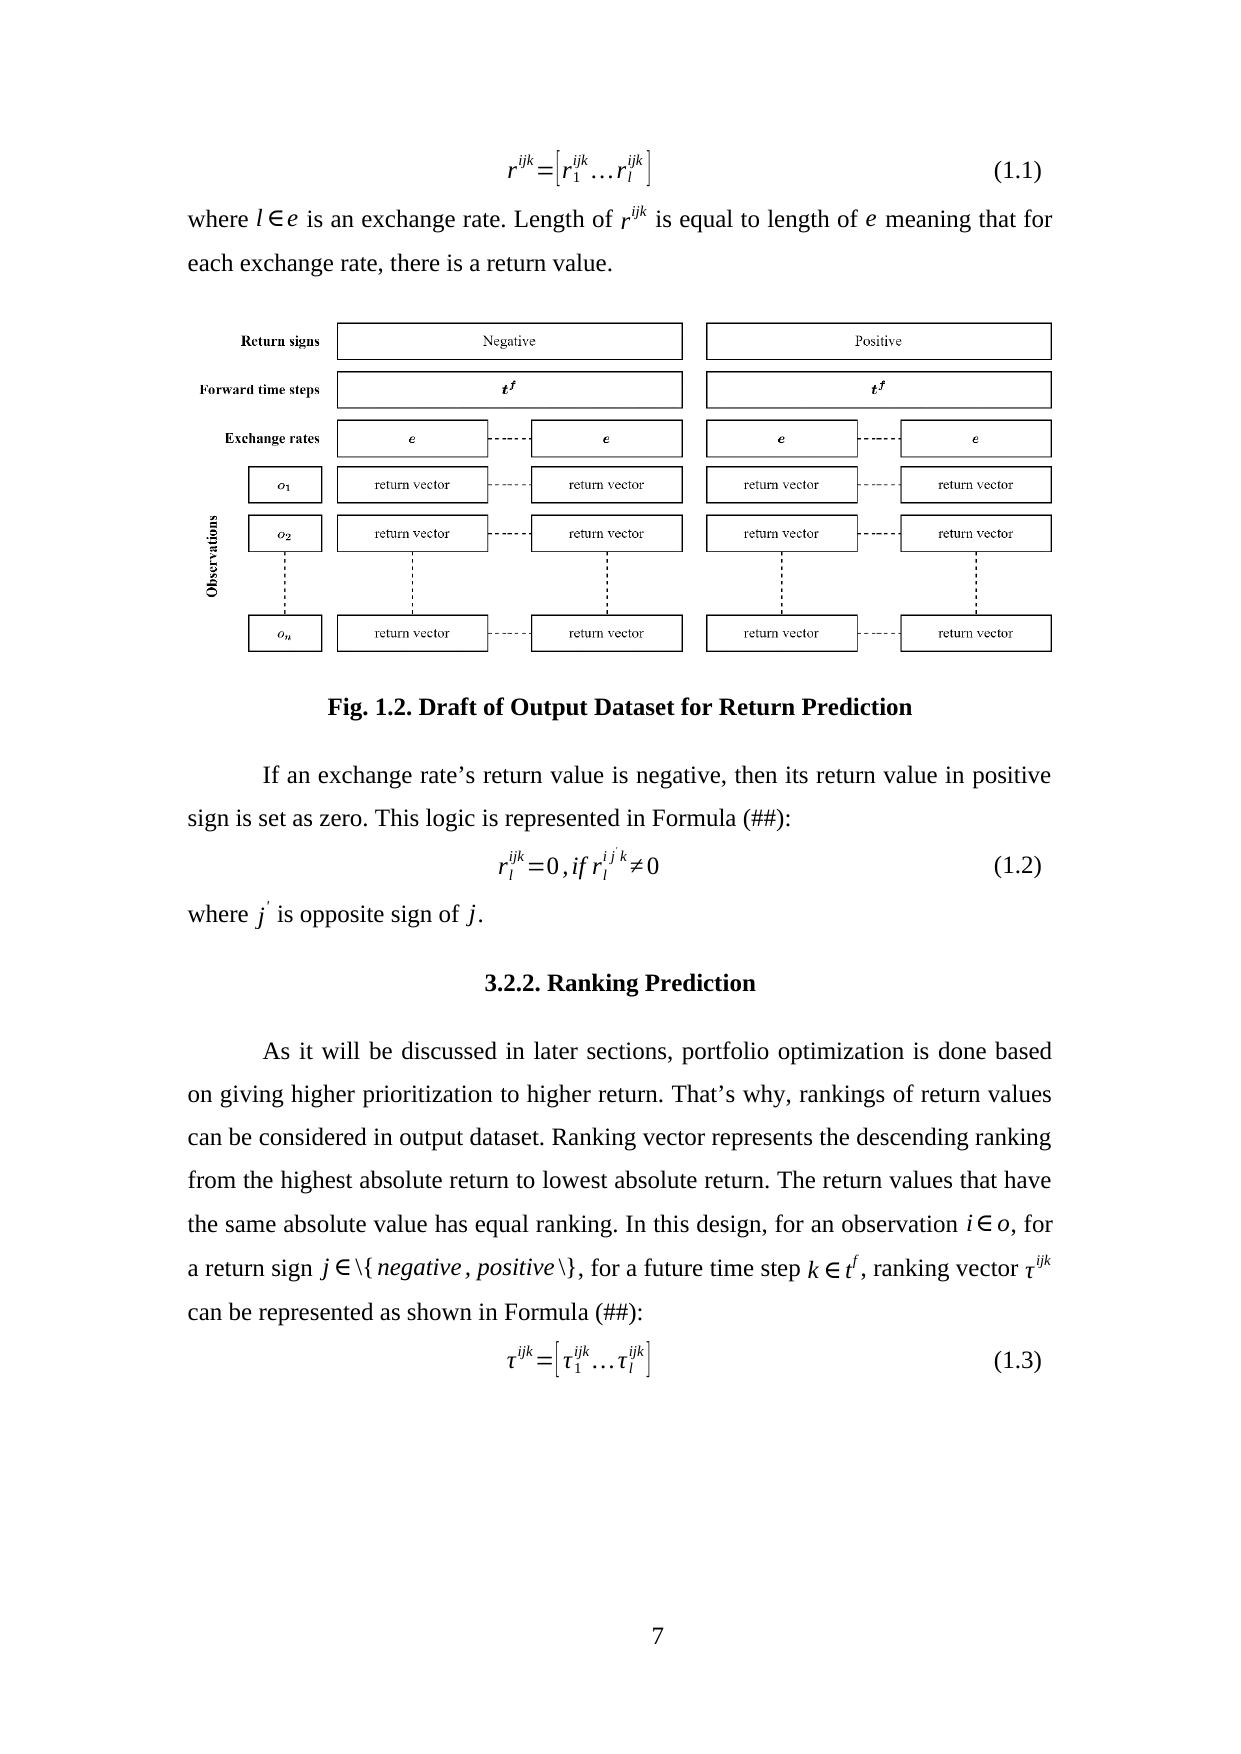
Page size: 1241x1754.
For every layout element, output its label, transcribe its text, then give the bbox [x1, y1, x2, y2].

table_header [970, 1340, 1053, 1393]
picture [187, 316, 1053, 653]
subtitle Ranking Prediction [187, 968, 1053, 997]
text where is an exchange rate. Length of is equal to length of meaning that for each exchange rate, there is a return value. [187, 203, 1053, 277]
table_header [970, 150, 1053, 203]
text Draft of Output Dataset for Return Prediction [187, 692, 1053, 721]
table_header [188, 150, 970, 203]
text where is opposite sign of . [187, 897, 1053, 929]
table_header [188, 1340, 970, 1393]
text If an exchange rate’s return value is negative, then its return value in positive sign is set as zero. This logic is represented in Formula (##): [187, 760, 1053, 832]
text As it will be discussed in later sections, portfolio optimization is done based on giving higher prioritization to higher return. That’s why, rankings of return values can be considered in output dataset. Ranking vector represents the descending ranking from the highest absolute return to lowest absolute return. The return values that have the same absolute value has equal ranking. In this design, for an observation , for a return sign , for a future time step , ranking vector can be represented as shown in Formula (##): [187, 1036, 1053, 1326]
table_header [970, 846, 1053, 897]
table_header [188, 846, 970, 897]
